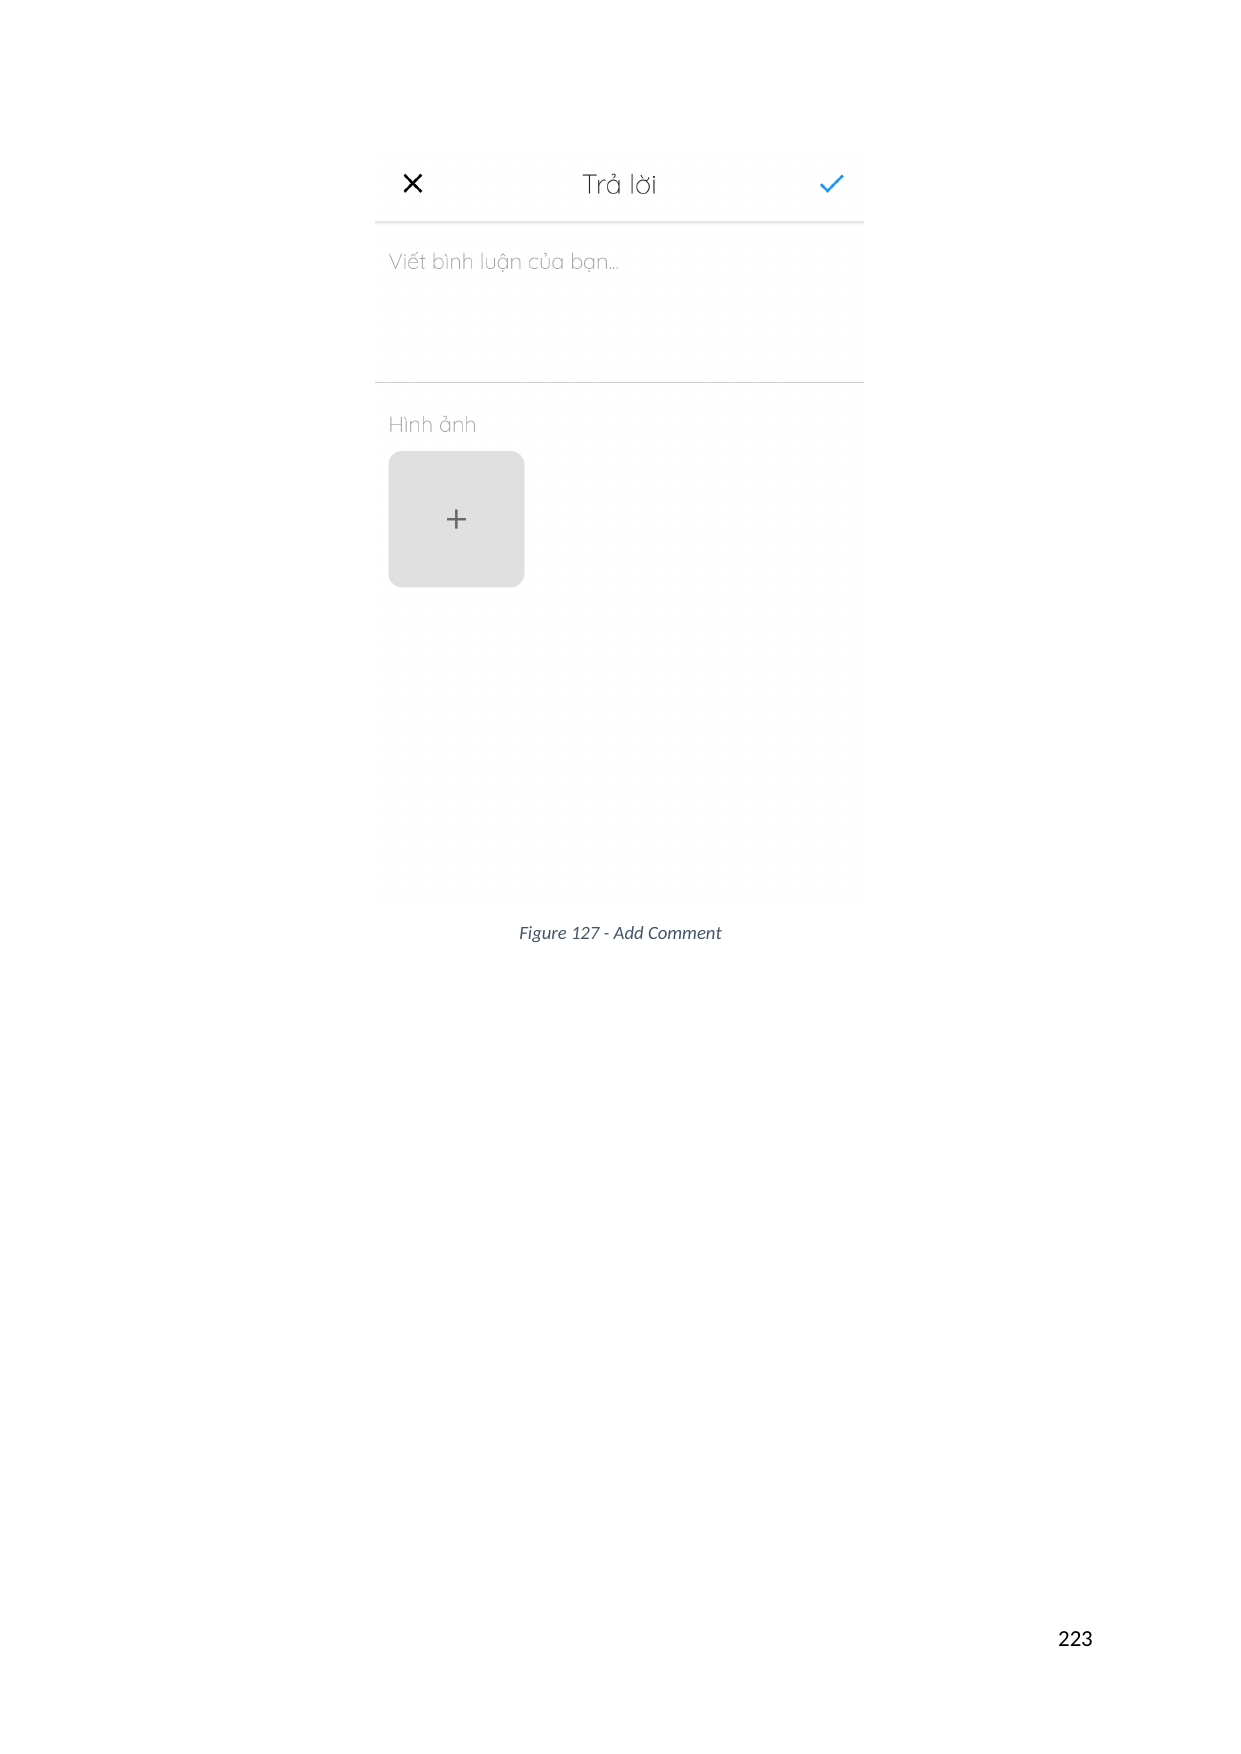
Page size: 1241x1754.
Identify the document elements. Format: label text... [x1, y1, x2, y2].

text Figure 127 - Add Comment [150, 921, 1093, 944]
picture [375, 149, 864, 903]
